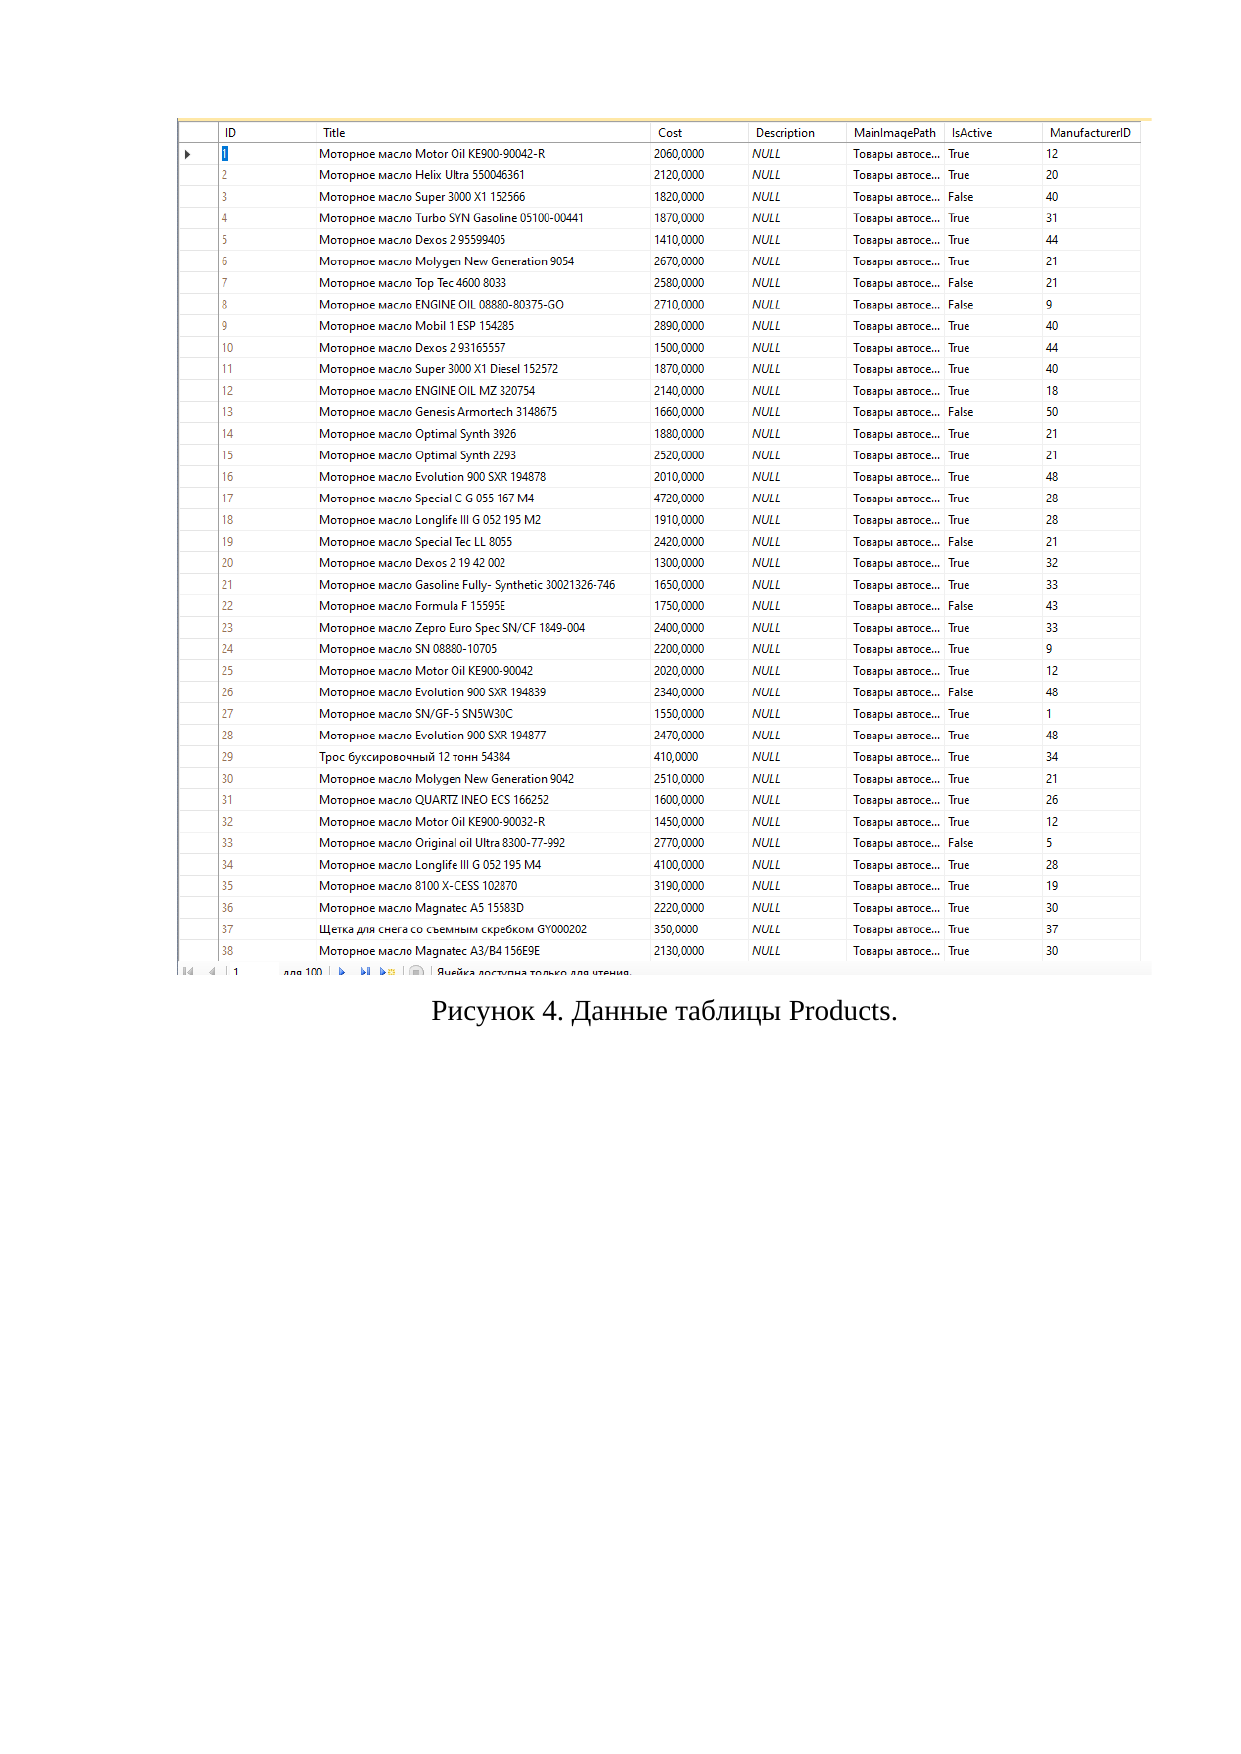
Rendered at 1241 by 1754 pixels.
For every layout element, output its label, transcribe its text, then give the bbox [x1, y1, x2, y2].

text Рисунок 4. Данные таблицы Products. [177, 993, 1152, 1027]
picture [177, 118, 1152, 975]
